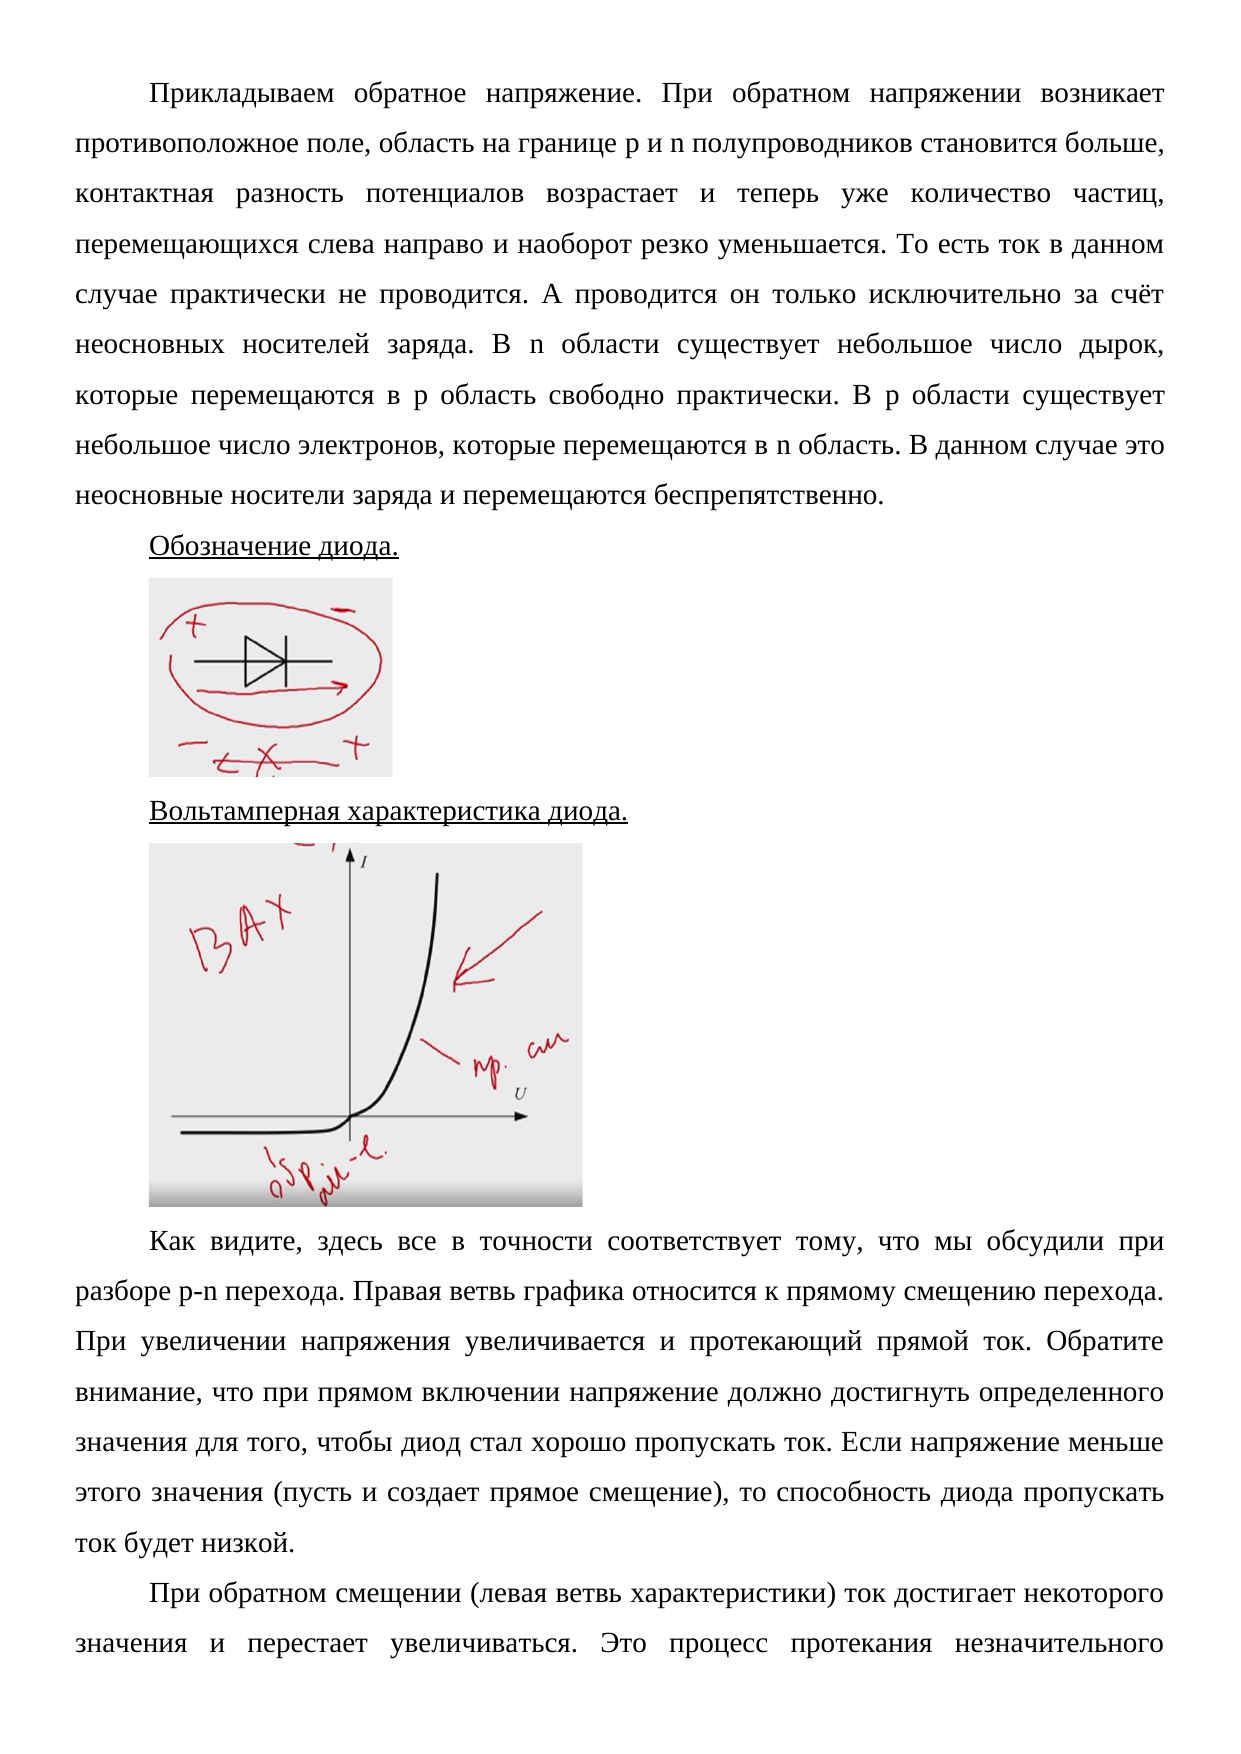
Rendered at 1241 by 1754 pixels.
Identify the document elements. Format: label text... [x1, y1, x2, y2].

subtitle Обозначение диода. [75, 528, 1165, 561]
picture [148, 578, 393, 777]
picture [148, 843, 583, 1207]
text Как видите, здесь все в точности соответствует тому, что мы обсудили при разборе p-n перехода. Правая ветвь графика относится к прямому смещению перехода. При увеличении напряжения увеличивается и протекающий прямой ток. Обратите внимание, что при прямом включении напряжение должно достигнуть определенного значения для того, чтобы диод стал хорошо пропускать ток. Если напряжение меньше этого значения (пусть и создает прямое смещение), то способность диода пропускать ток будет низкой. [75, 1223, 1165, 1558]
subtitle Вольтамперная характеристика диода. [75, 793, 1165, 827]
text Прикладываем обратное напряжение. При обратном напряжении возникает противоположное поле, область на границе p и n полупроводников становится больше, контактная разность потенциалов возрастает и теперь уже количество частиц, перемещающихся слева направо и наоборот резко уменьшается. То есть ток в данном случае практически не проводится. А проводится он только исключительно за счёт неосновных носителей заряда. В n области существует небольшое число дырок, которые перемещаются в p область свободно практически. В p области существует небольшое число электронов, которые перемещаются в n область. В данном случае это неосновные носители заряда и перемещаются беспрепятственно. [75, 75, 1165, 511]
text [75, 1575, 1165, 1659]
